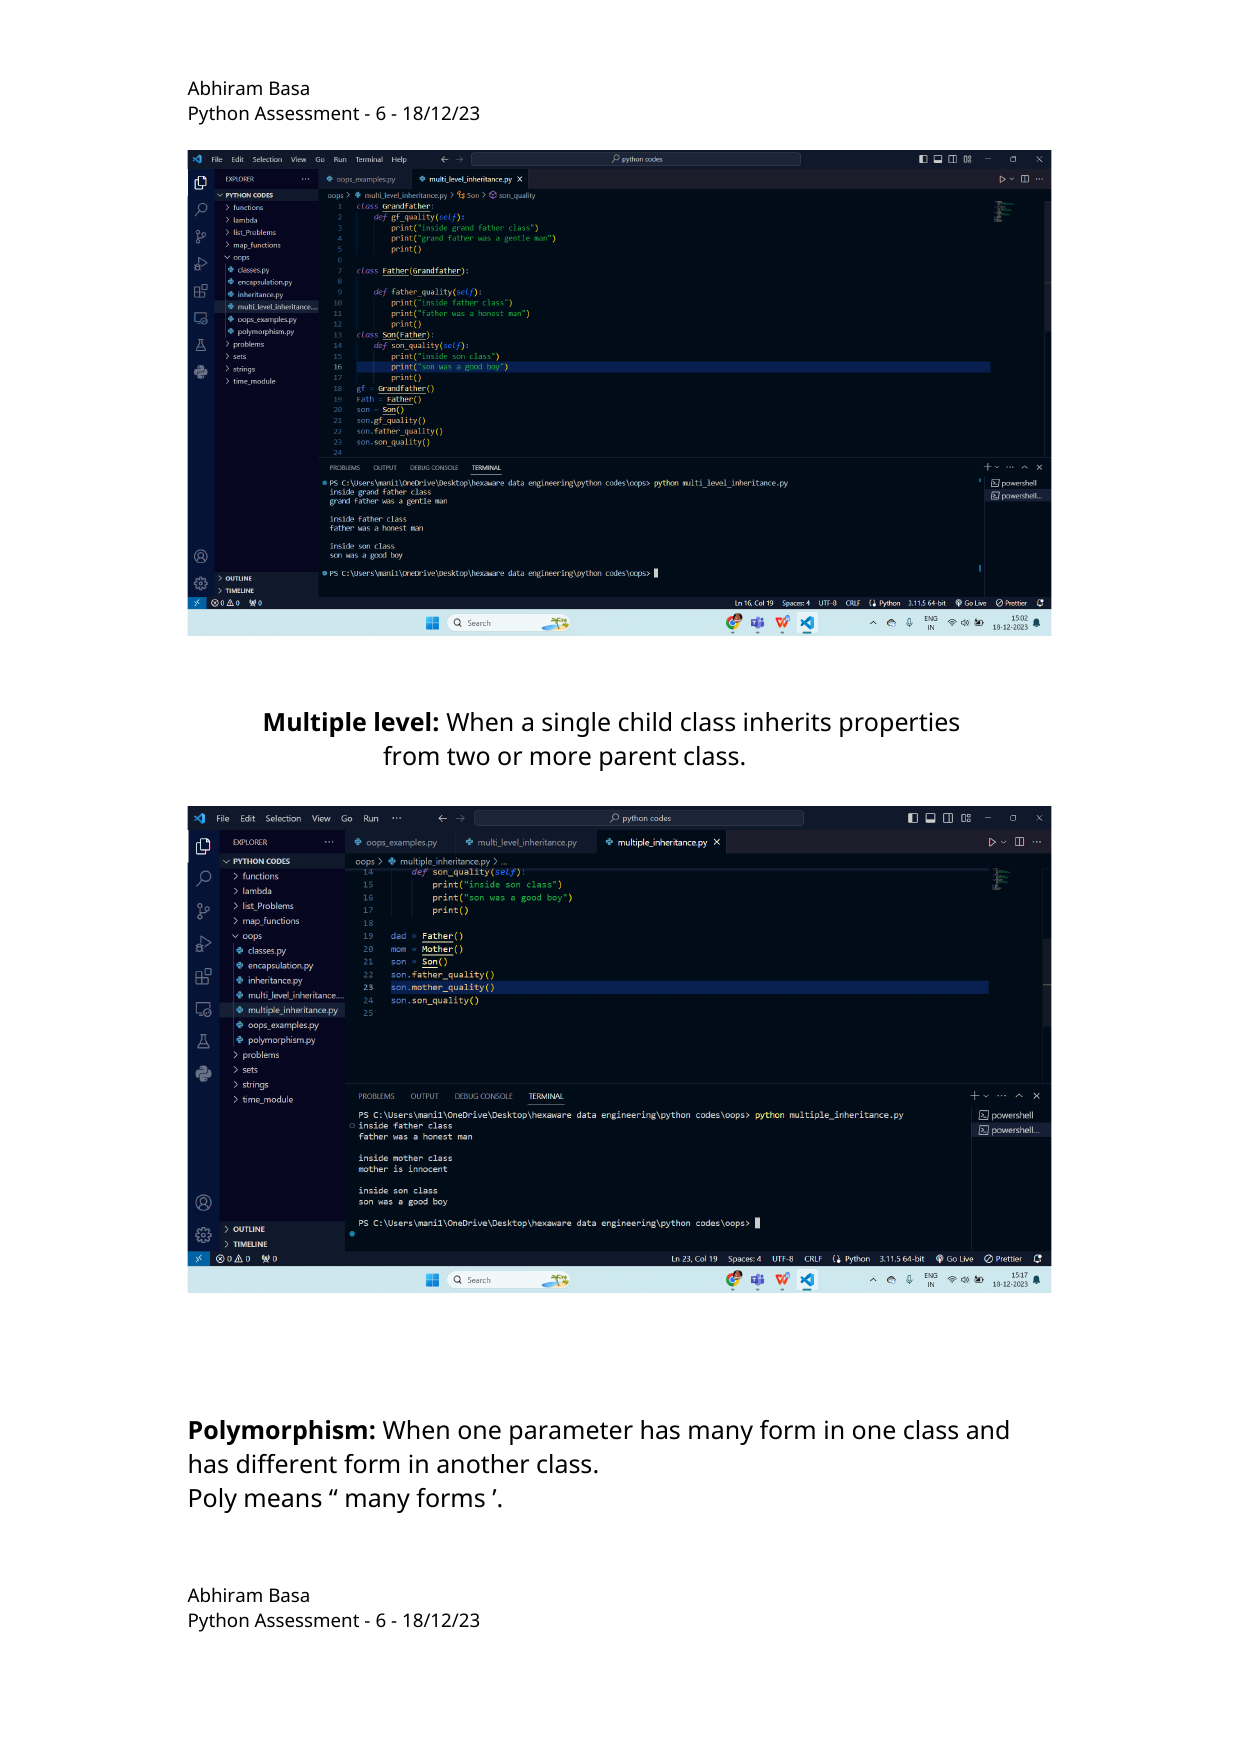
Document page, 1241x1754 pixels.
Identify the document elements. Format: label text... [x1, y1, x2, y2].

picture [187, 150, 1052, 636]
text Poly means “ many forms ’. [187, 1481, 1053, 1515]
text Polymorphism: When one parameter has many form in one class and has different form in another class. [187, 1413, 1053, 1481]
picture [187, 806, 1052, 1293]
text Multiple level: When a single child class inherits properties from two or more parent class. [187, 704, 1053, 772]
